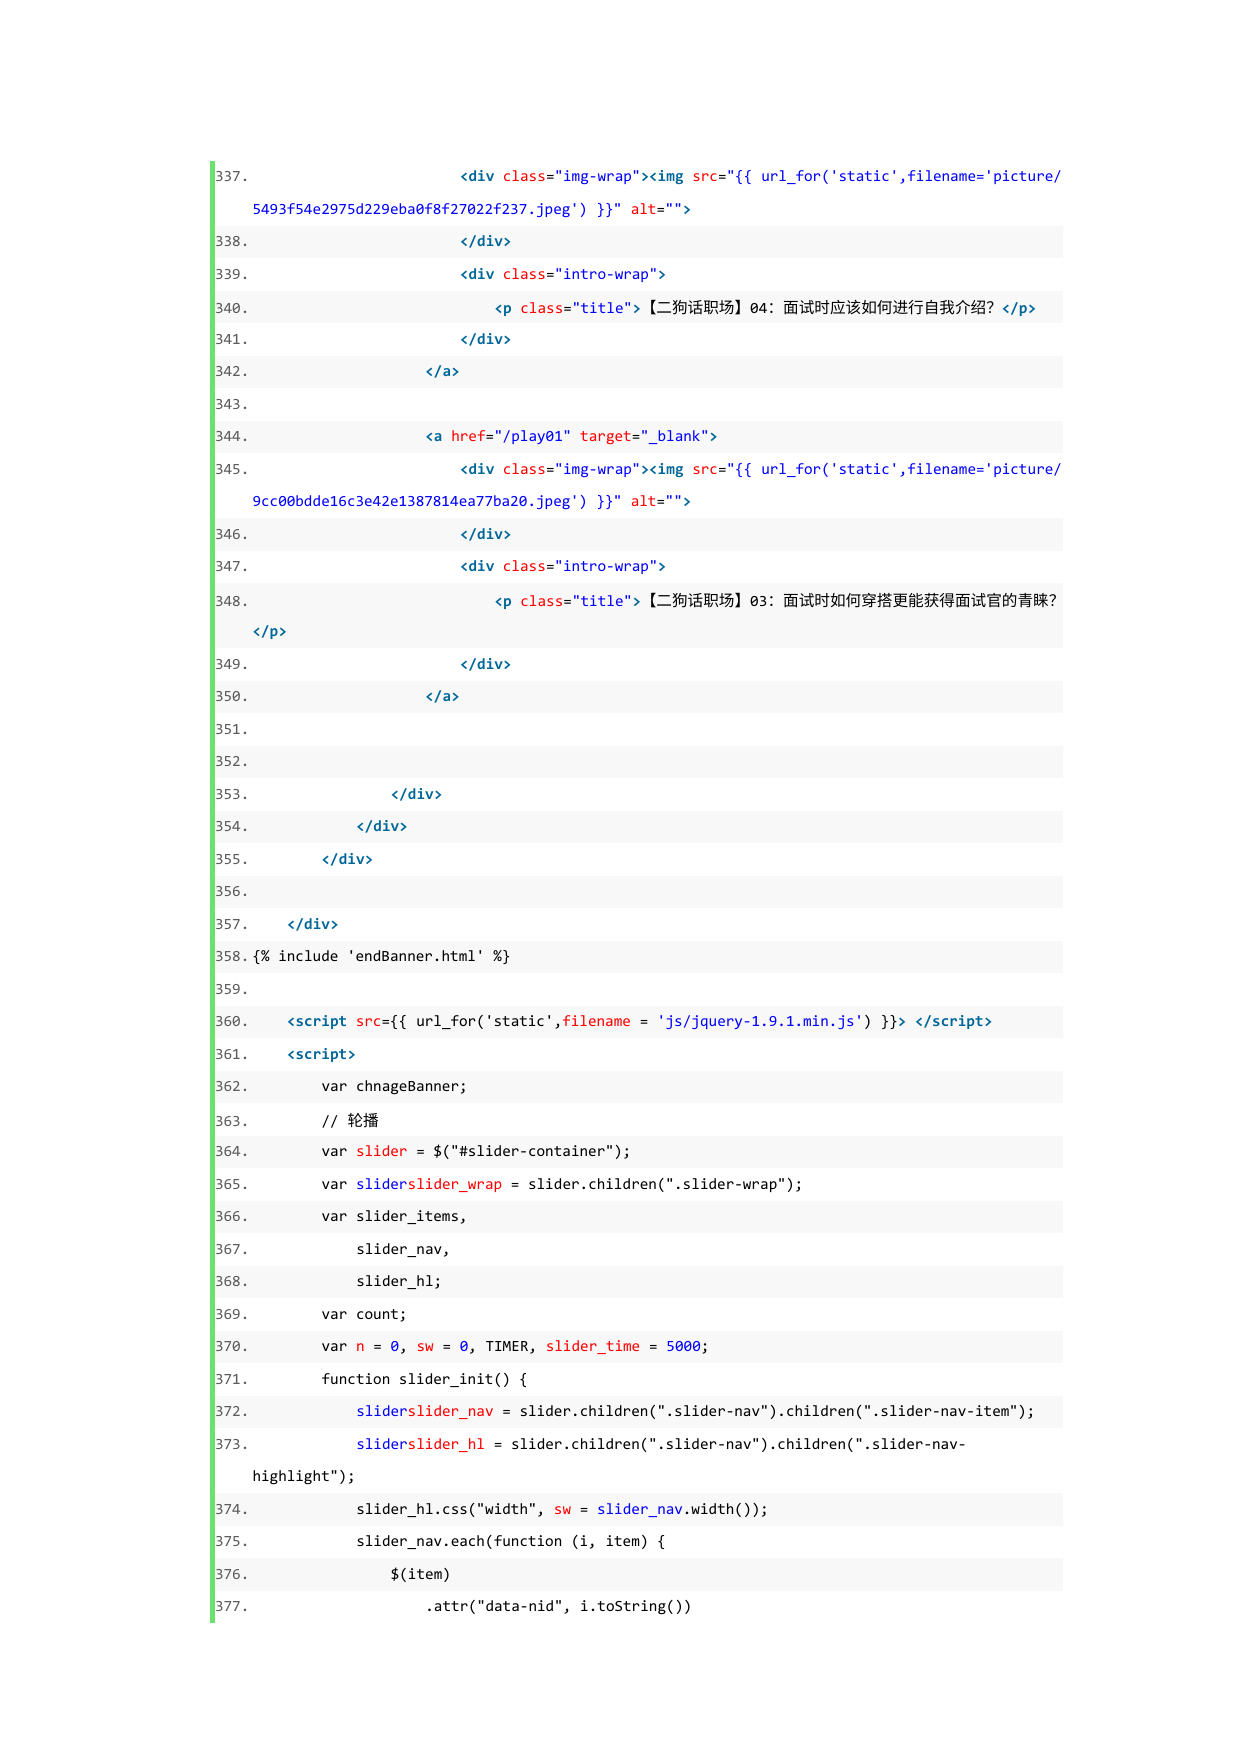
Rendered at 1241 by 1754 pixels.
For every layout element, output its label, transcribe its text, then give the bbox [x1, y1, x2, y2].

list <div class="intro-wrap"> [215, 258, 1063, 291]
list <a href="/play01" target="_blank"> [215, 421, 1063, 453]
list sliderslider_hl = slider.children(".slider-nav").children(".slider-nav-highlight"); [215, 1428, 1063, 1493]
list function slider_init() { [215, 1363, 1063, 1396]
list sliderslider_nav = slider.children(".slider-nav").children(".slider-nav-item"); [215, 1396, 1063, 1428]
list <p class="title">【二狗话职场】04：面试时应该如何进行自我介绍？</p> [215, 291, 1063, 323]
list </div> [215, 518, 1063, 551]
list <p class="title">【二狗话职场】03：面试时如何穿搭更能获得面试官的青睐？</p> [215, 583, 1063, 648]
list slider_hl; [215, 1266, 1063, 1298]
list </a> [215, 681, 1063, 713]
list var sliderslider_wrap = slider.children(".slider-wrap"); [215, 1168, 1063, 1201]
list </div> [215, 843, 1063, 876]
list var chnageBanner; [215, 1071, 1063, 1103]
list {% include 'endBanner.html' %} [215, 941, 1063, 973]
list </div> [215, 323, 1063, 356]
list </div> [215, 648, 1063, 681]
list slider_hl.css("width", sw = slider_nav.width()); [215, 1493, 1063, 1526]
list <div class="img-wrap"><img src="{{ url_for('static',filename='picture/9cc00bdde16c3e42e1387814ea77ba20.jpeg') }}" alt=""> [215, 453, 1063, 518]
list var count; [215, 1298, 1063, 1331]
list </div> [215, 778, 1063, 811]
list .attr("data-nid", i.toString()) [215, 1591, 1063, 1623]
list </div> [215, 226, 1063, 258]
list <div class="img-wrap"><img src="{{ url_for('static',filename='picture/5493f54e2975d229eba0f8f27022f237.jpeg') }}" alt=""> [215, 161, 1063, 226]
list $(item) [215, 1558, 1063, 1591]
list slider_nav, [215, 1233, 1063, 1266]
list </a> [215, 356, 1063, 388]
list var slider_items, [215, 1201, 1063, 1233]
list <script src={{ url_for('static',filename = 'js/jquery-1.9.1.min.js') }}> </script> [215, 1006, 1063, 1038]
list <div class="intro-wrap"> [215, 551, 1063, 583]
list // 轮播 [215, 1103, 1063, 1136]
list var n = 0, sw = 0, TIMER, slider_time = 5000; [215, 1331, 1063, 1363]
list var slider = $("#slider-container"); [215, 1136, 1063, 1168]
list slider_nav.each(function (i, item) { [215, 1526, 1063, 1558]
list </div> [215, 811, 1063, 843]
list </div> [215, 908, 1063, 941]
list <script> [215, 1038, 1063, 1071]
